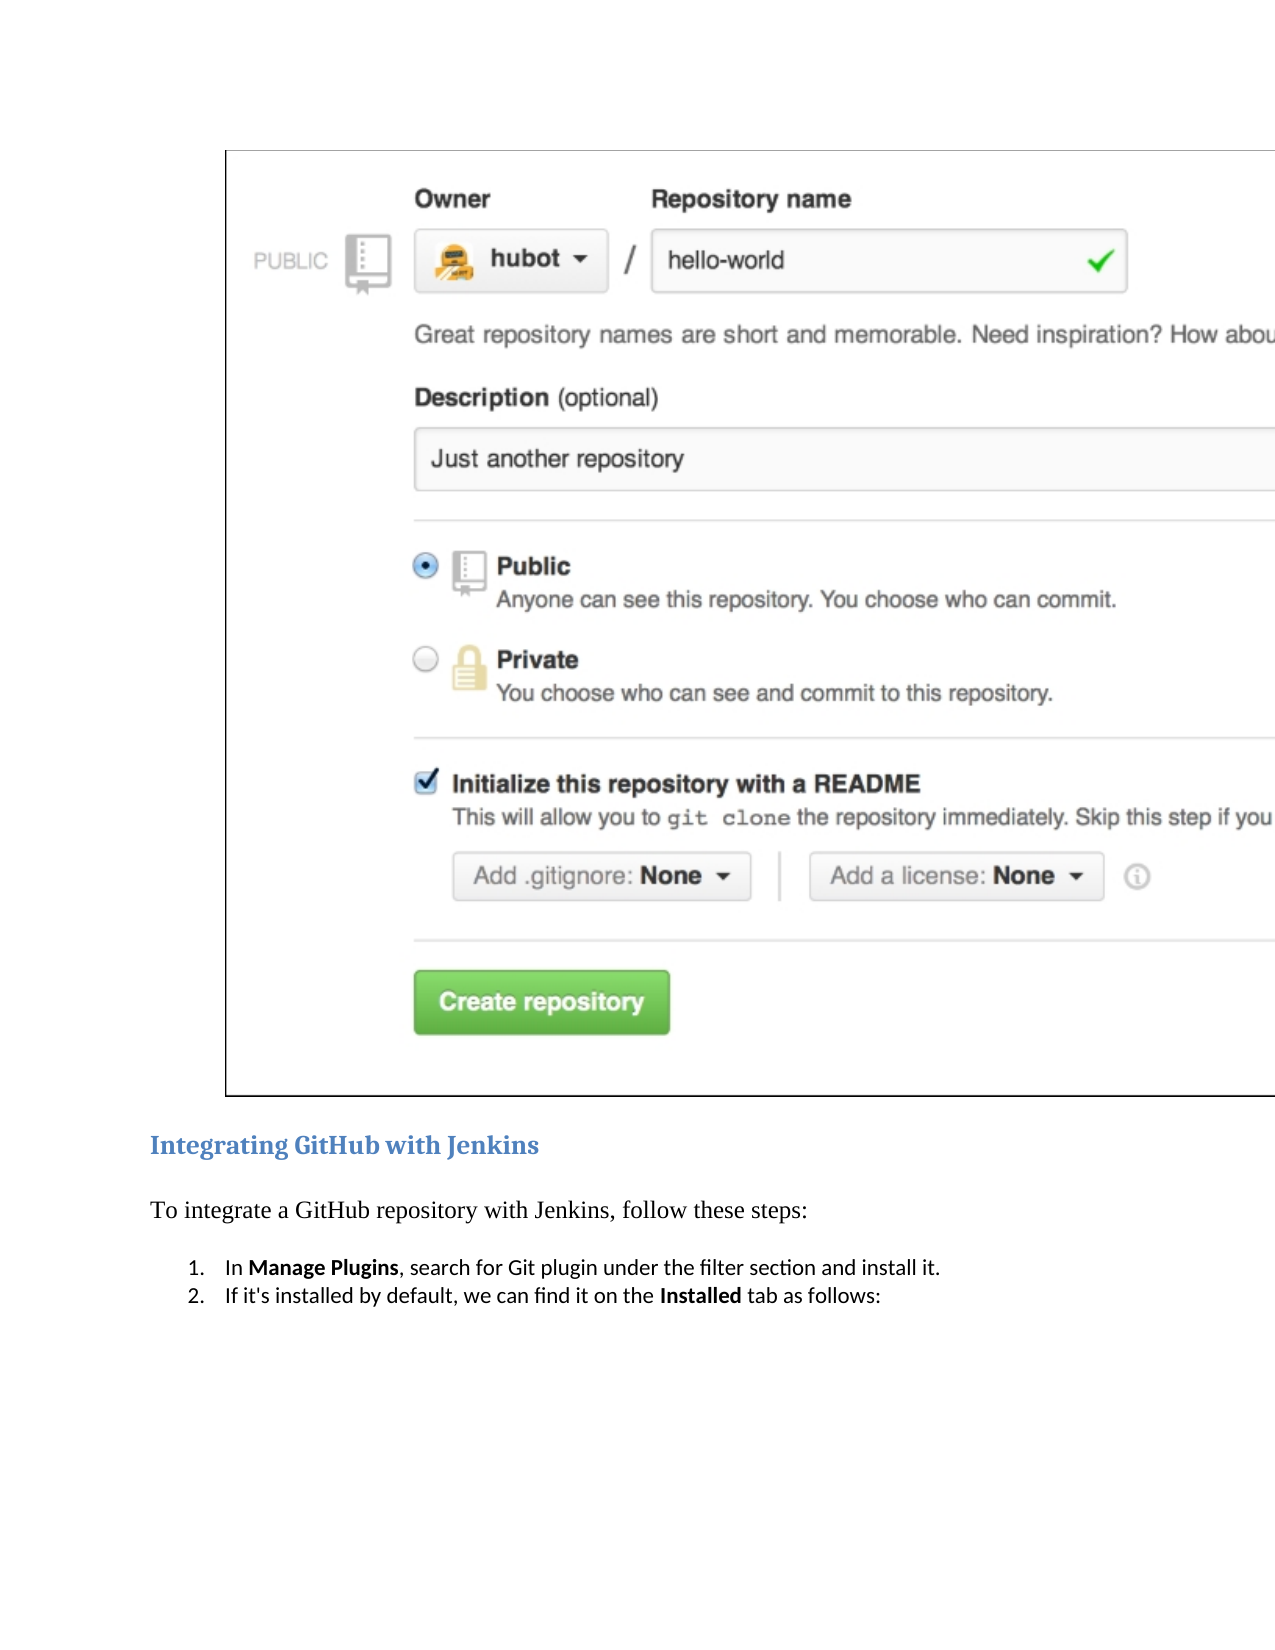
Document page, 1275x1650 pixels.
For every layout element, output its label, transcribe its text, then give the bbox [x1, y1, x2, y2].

list In Manage Plugins, search for Git plugin under the filter section and install it. [187, 1253, 1125, 1281]
text To integrate a GitHub repository with Jenkins, follow these steps: [150, 1195, 1125, 1224]
list If it's installed by default, we can find it on the Installed tab as follows: [187, 1281, 1125, 1309]
subtitle Integrating GitHub with Jenkins [150, 1130, 1125, 1161]
picture [225, 150, 1275, 1097]
